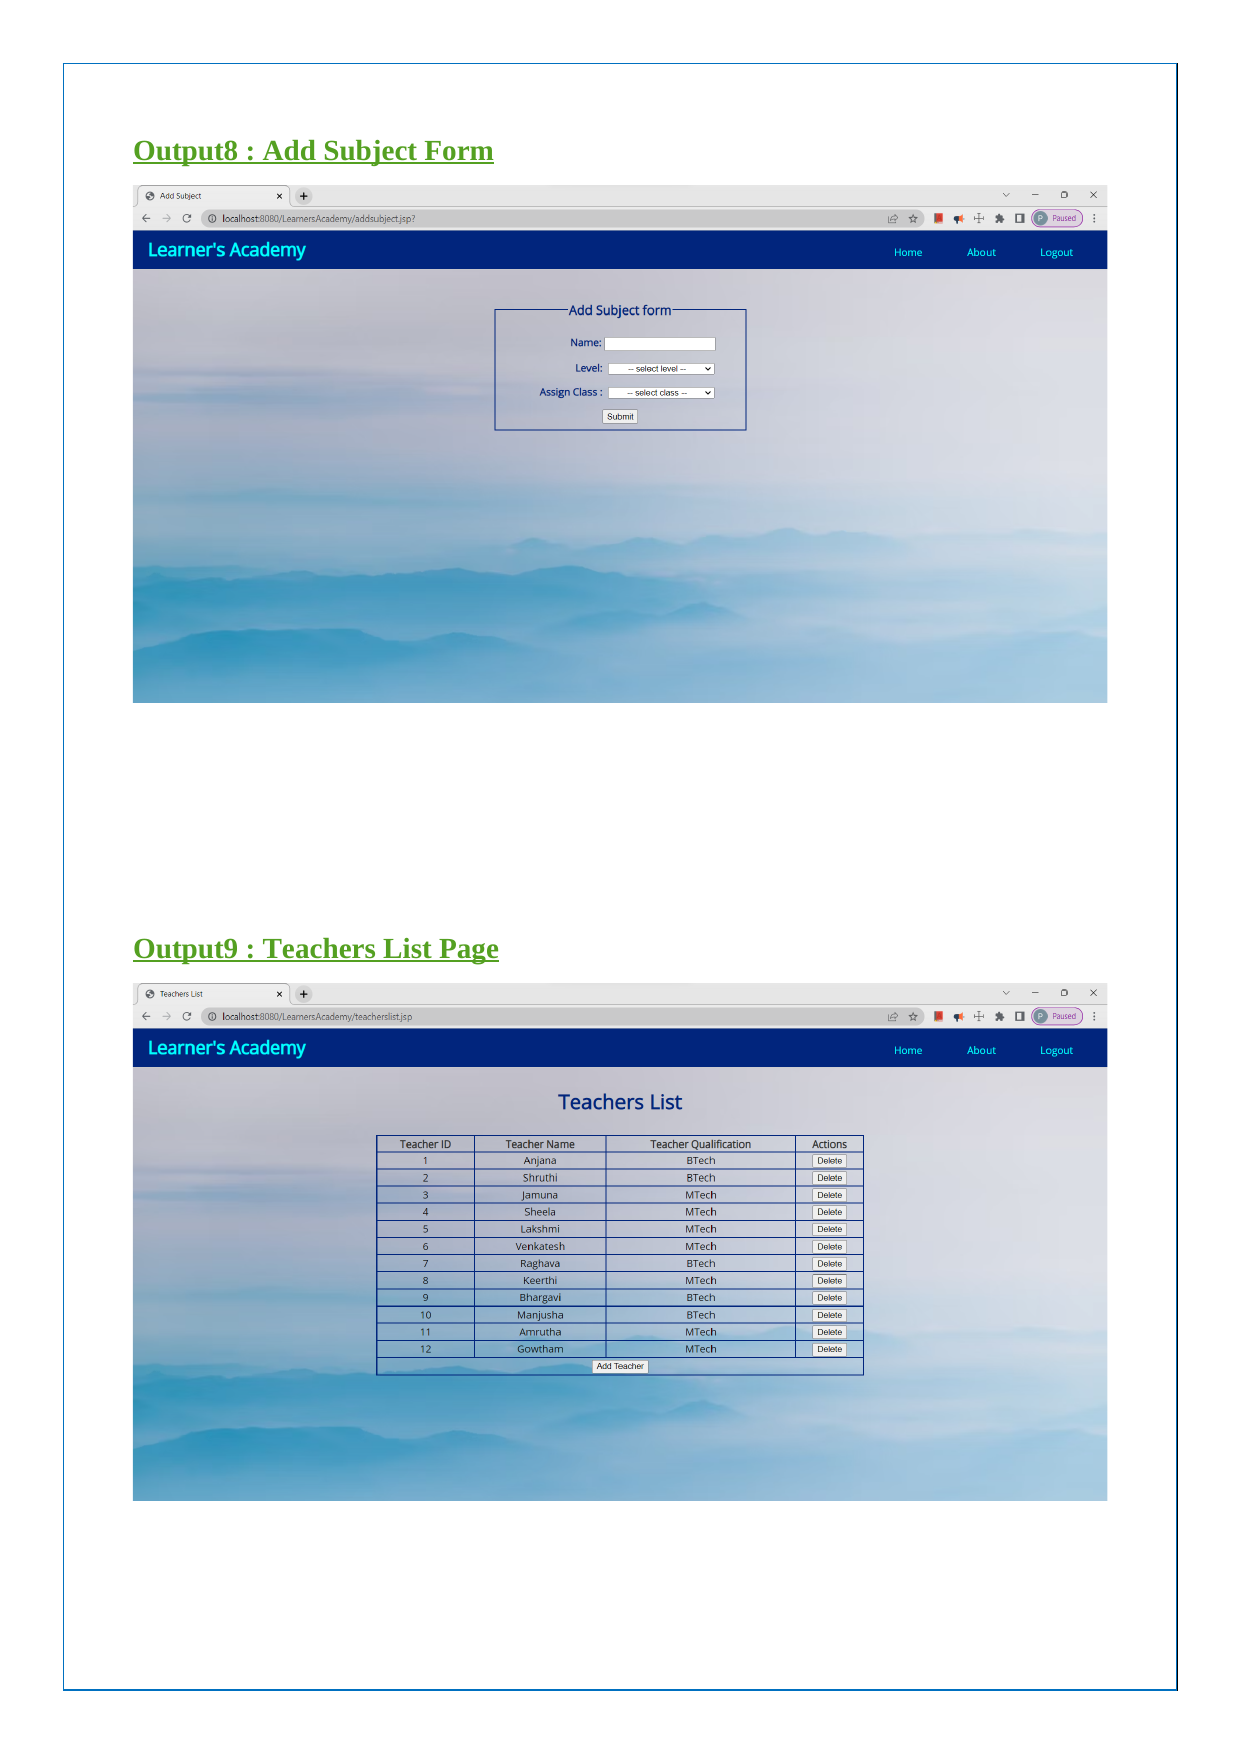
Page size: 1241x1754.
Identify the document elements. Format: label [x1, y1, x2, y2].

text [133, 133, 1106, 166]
picture [132, 185, 1108, 703]
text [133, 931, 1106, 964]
picture [132, 983, 1108, 1501]
